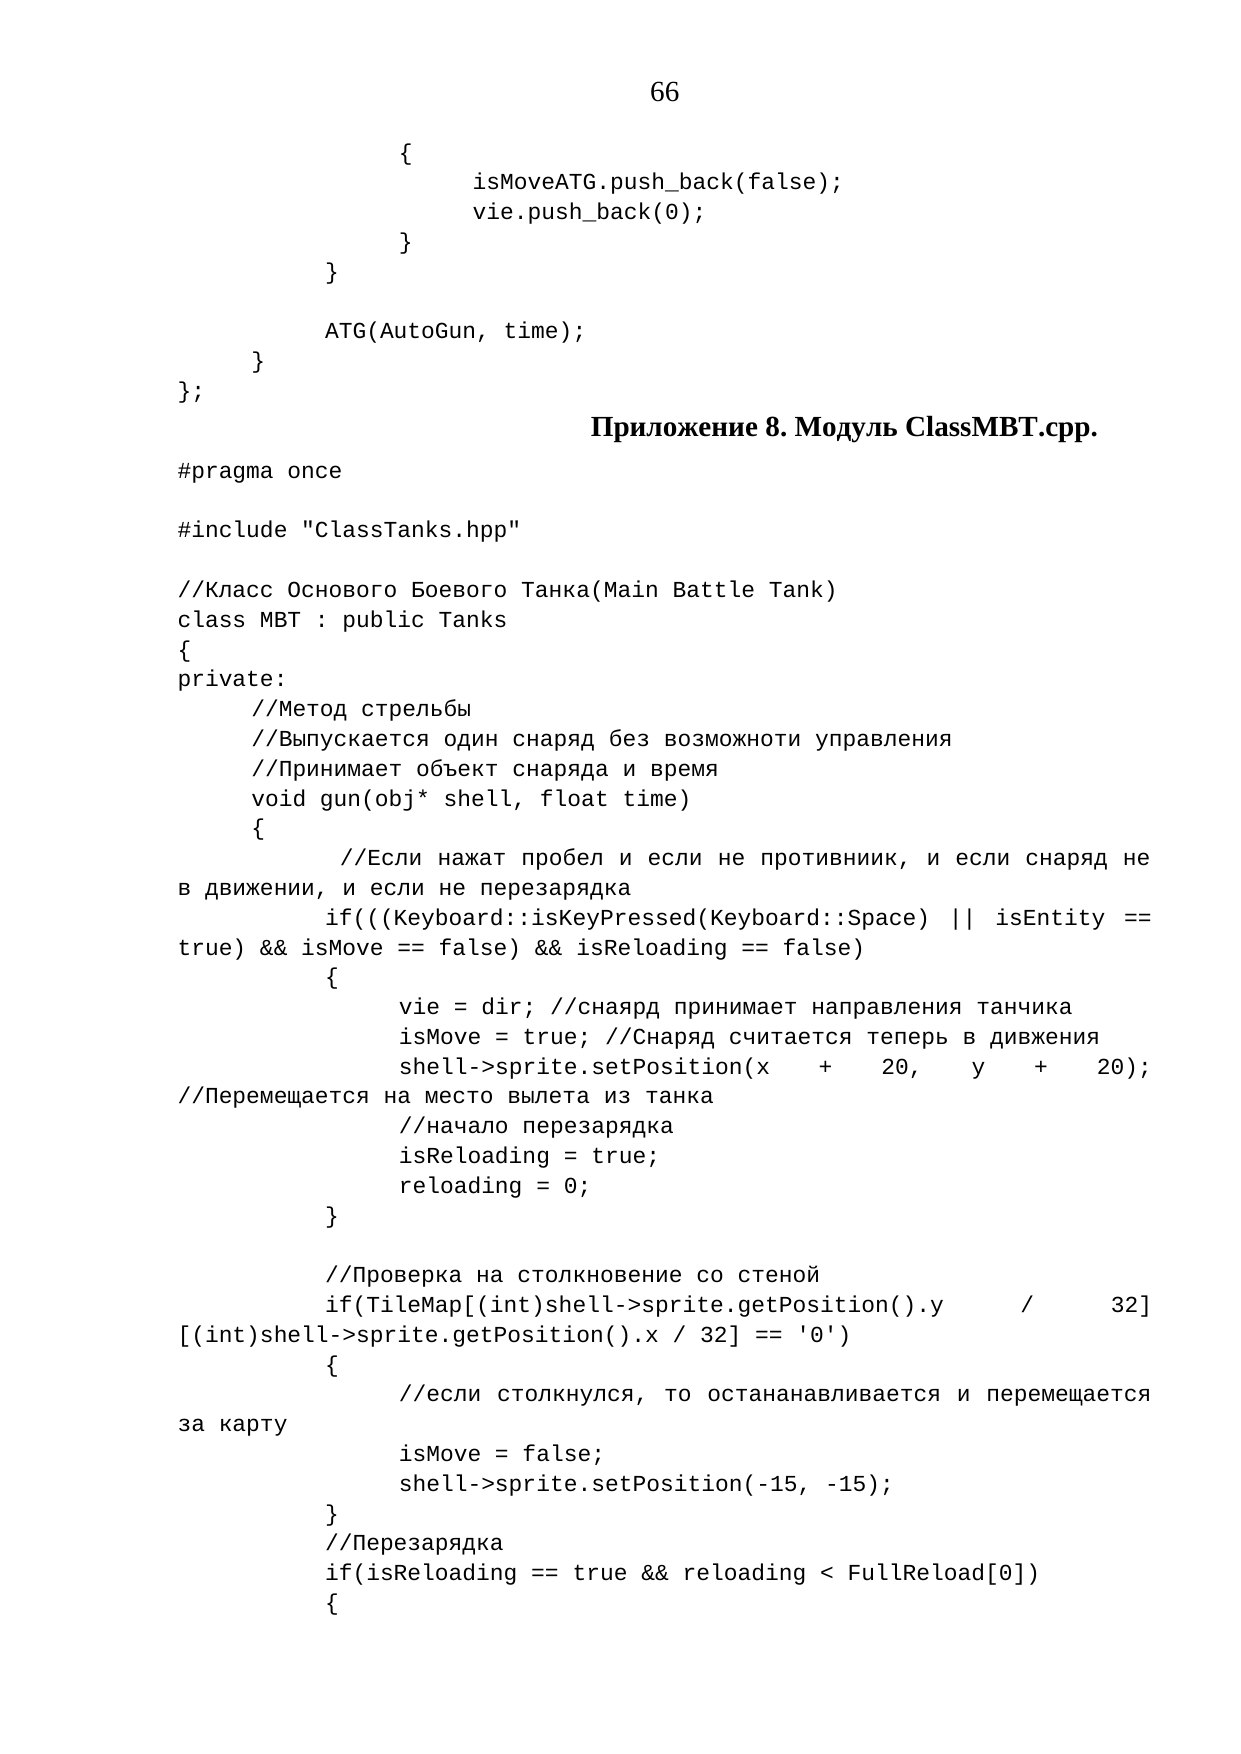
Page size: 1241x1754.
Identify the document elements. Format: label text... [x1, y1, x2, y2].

text } [177, 260, 1152, 286]
text //Если нажат пробел и если не противниик, и если снаряд не в движении, и если не перезарядка [177, 847, 1152, 902]
text { [177, 1591, 1152, 1617]
text reloading = 0; [177, 1174, 1152, 1200]
text isMove = true; //Снаряд считается теперь в дивжения [177, 1025, 1152, 1051]
text //Принимает объект снаряда и время [177, 757, 1152, 783]
text { [177, 141, 1152, 167]
text Приложение 8. Модуль ClassMBT.cpp. [546, 409, 1152, 442]
text //начало перезарядка [177, 1115, 1152, 1141]
text //Класс Основого Боевого Танка(Main Battle Tank) [177, 578, 1152, 604]
text if(TileMap[(int)shell->sprite.getPosition().y / 32][(int)shell->sprite.getPosition().x / 32] == '0') [177, 1293, 1152, 1349]
text class MBT : public Tanks [177, 608, 1152, 634]
text } [177, 1502, 1152, 1528]
text ATG(AutoGun, time); [177, 319, 1152, 346]
text { [177, 817, 1152, 843]
text void gun(obj* shell, float time) [177, 787, 1152, 813]
text isMove = false; [177, 1442, 1152, 1468]
text isMoveATG.push_back(false); [177, 171, 1152, 197]
text }; [177, 379, 1152, 405]
text isReloading = true; [177, 1144, 1152, 1170]
text if(((Keyboard::isKeyPressed(Keyboard::Space) || isEntity == true) && isMove == false) && isReloading == false) [177, 906, 1152, 962]
text vie.push_back(0); [177, 200, 1152, 226]
text } [177, 1204, 1152, 1230]
text //Метод стрельбы [177, 698, 1152, 723]
text { [177, 638, 1152, 664]
text { [177, 1353, 1152, 1379]
text vie = dir; //снаярд принимает направления танчика [177, 996, 1152, 1021]
text shell->sprite.setPosition(-15, -15); [177, 1472, 1152, 1498]
text //Выпускается один снаряд без возможноти управления [177, 727, 1152, 753]
text #include "ClassTanks.hpp" [177, 519, 1152, 545]
text private: [177, 668, 1152, 694]
text //если столкнулся, то остананавливается и перемещается за карту [177, 1383, 1152, 1438]
text if(isReloading == true && reloading < FullReload[0]) [177, 1562, 1152, 1587]
text #pragma once [177, 459, 1152, 485]
text { [177, 966, 1152, 992]
text shell->sprite.setPosition(x + 20, y + 20); //Перемещается на место вылета из танка [177, 1055, 1152, 1111]
text } [177, 230, 1152, 256]
text } [177, 349, 1152, 375]
text //Проверка на столкновение со стеной [177, 1264, 1152, 1289]
text //Перезарядка [177, 1532, 1152, 1558]
